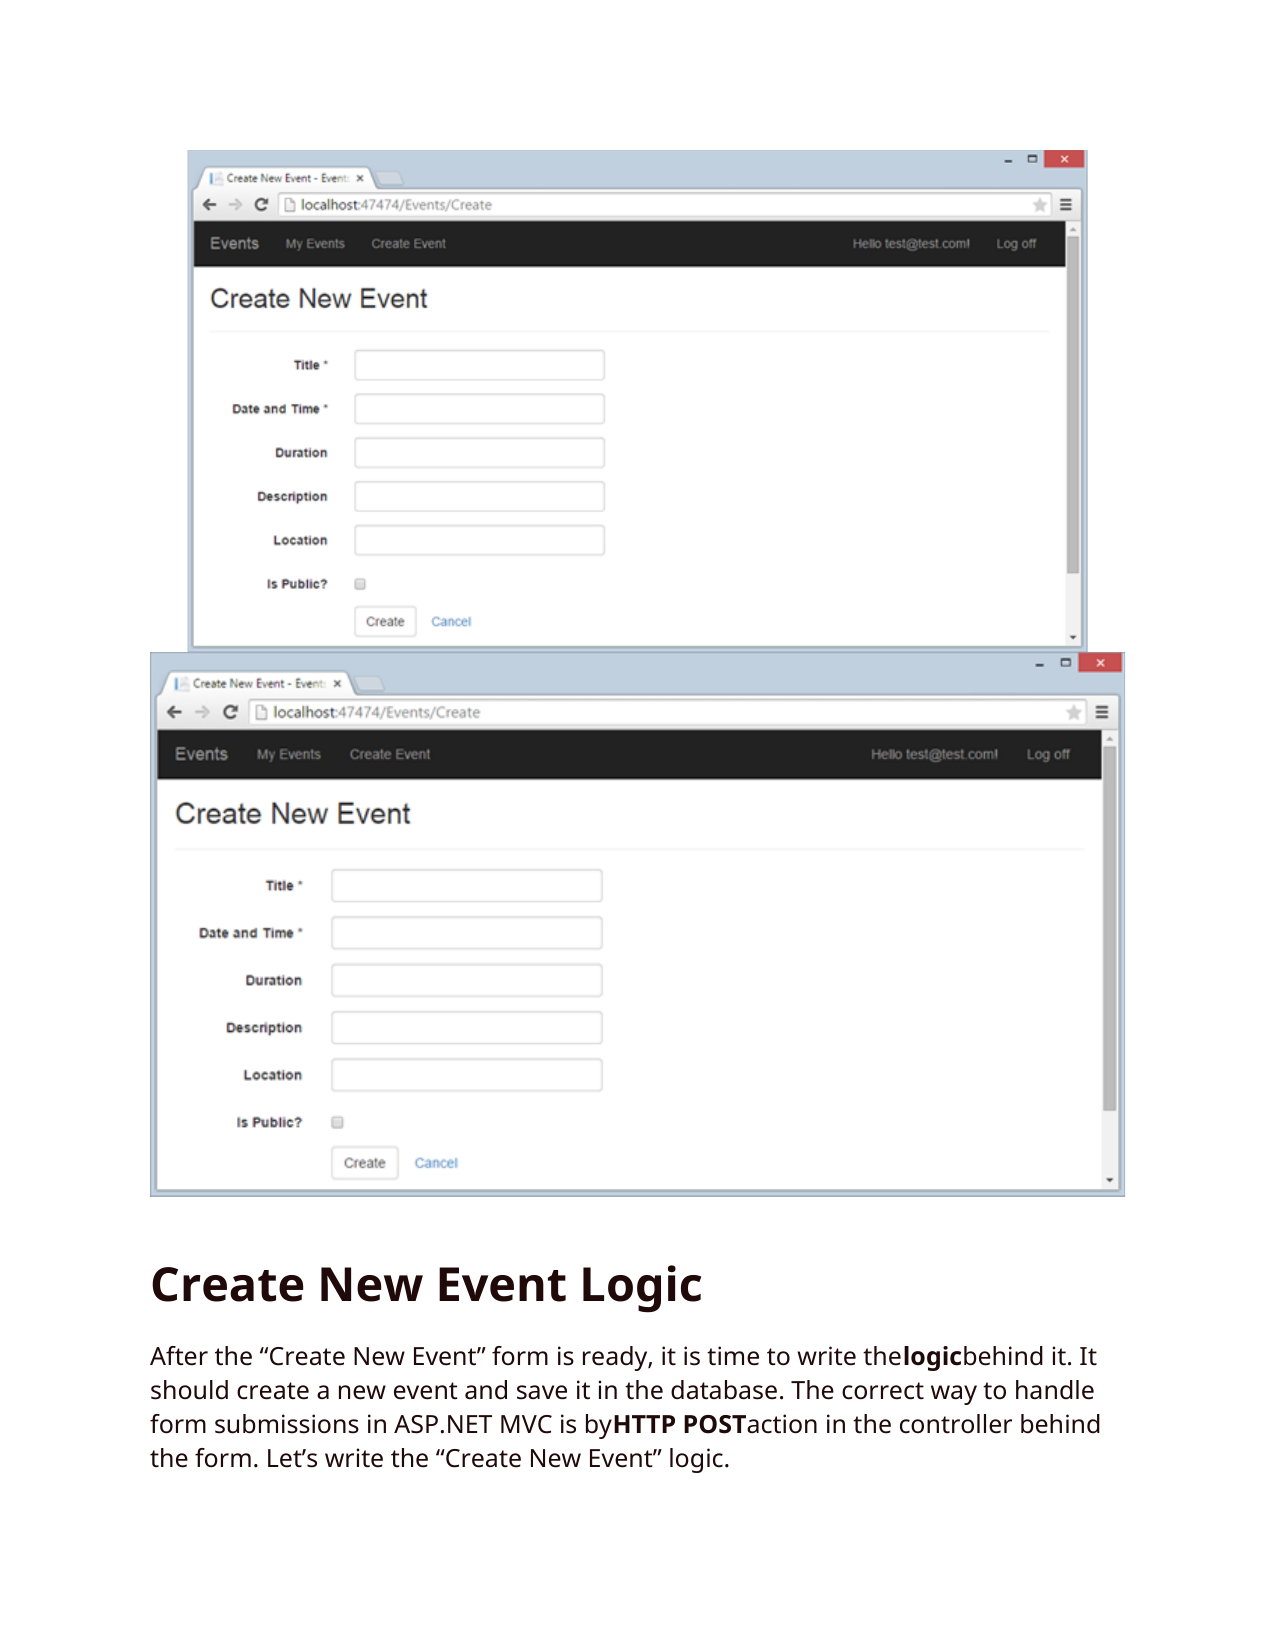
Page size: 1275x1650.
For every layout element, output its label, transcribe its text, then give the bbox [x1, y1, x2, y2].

picture [150, 150, 1125, 1197]
text Create New Event Logic [150, 1251, 1125, 1315]
text After the “Create New Event” form is ready, it is time to write thelogicbehind it. It should create a new event and save it in the database. The correct way to handle form submissions in ASP.NET MVC is byHTTP POSTaction in the controller behind the form. Let’s write the “Create New Event” logic. [150, 1339, 1125, 1475]
